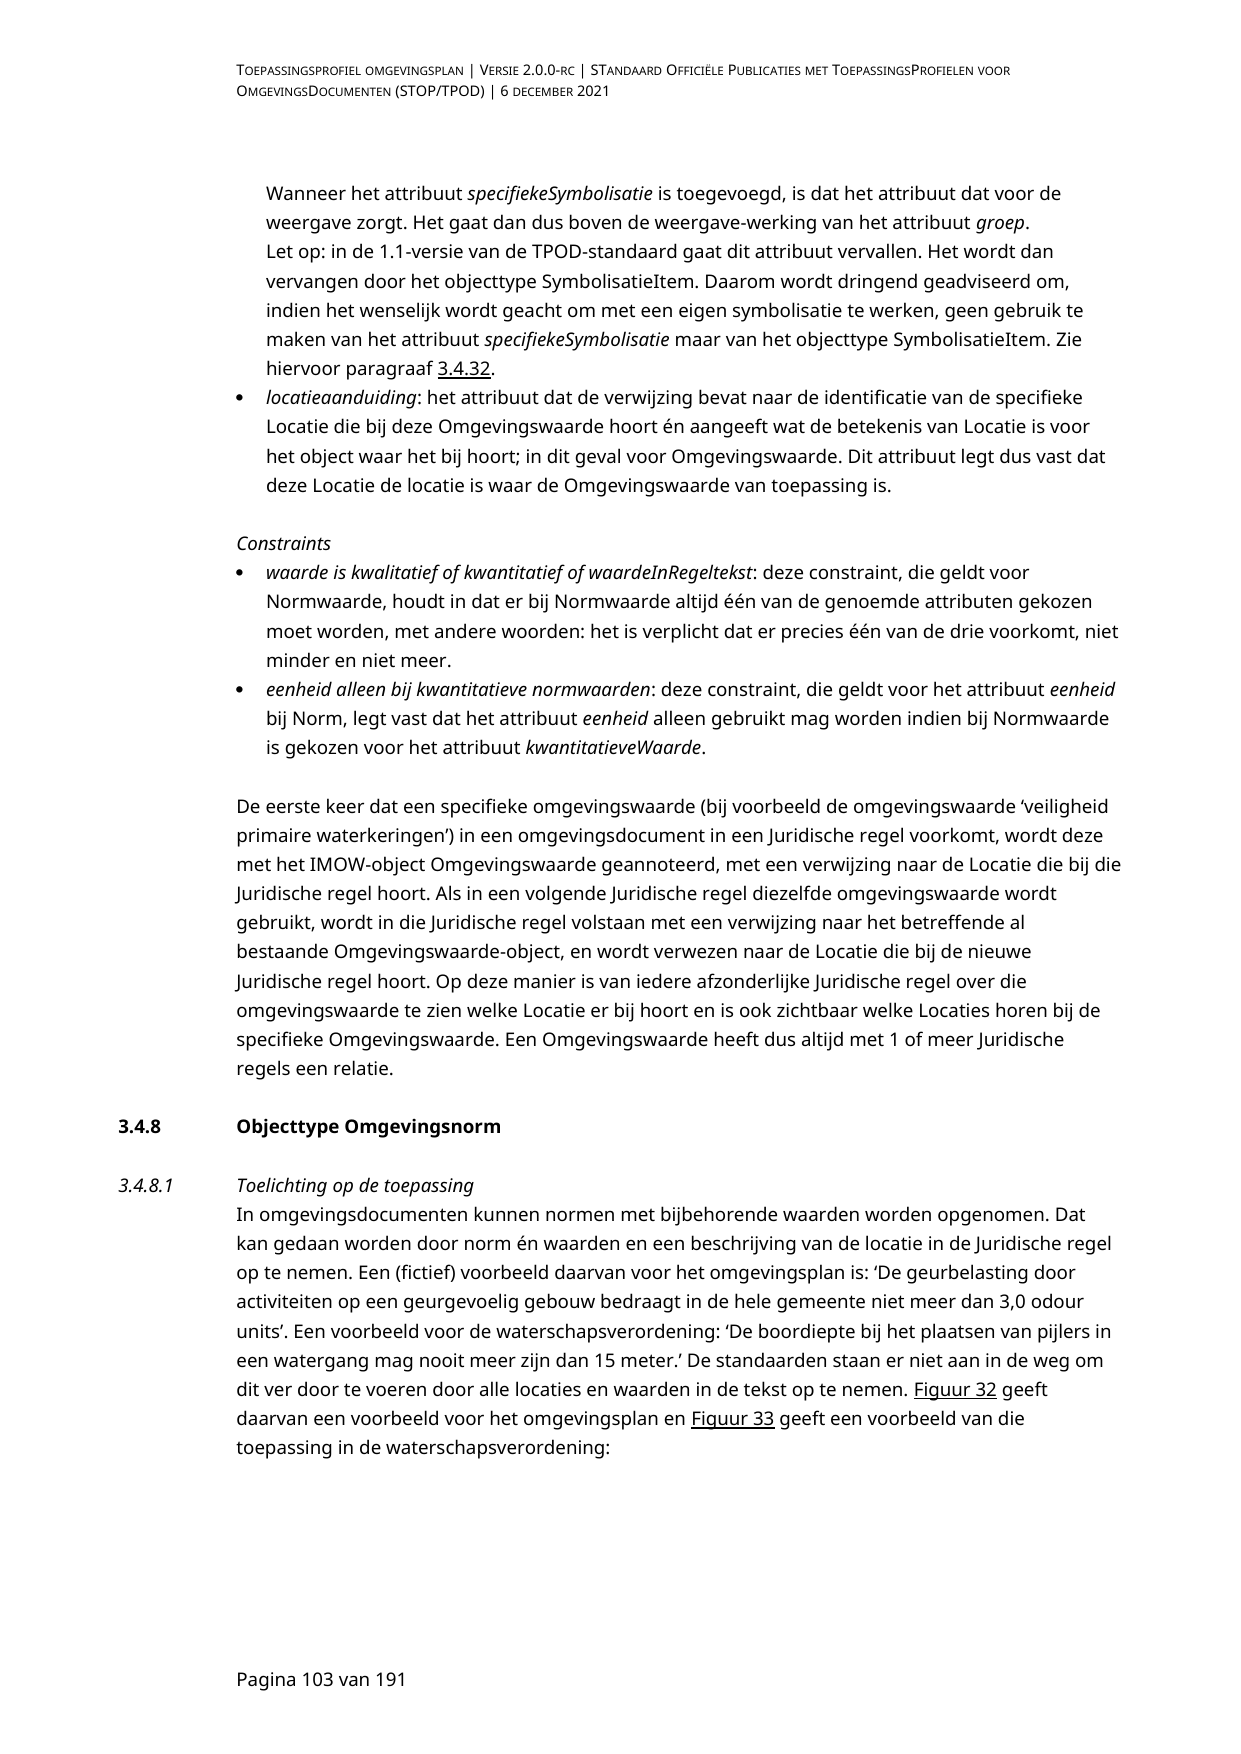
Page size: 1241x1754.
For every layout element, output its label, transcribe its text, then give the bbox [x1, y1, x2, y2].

subtitle Toelichting op de toepassing [118, 1169, 1122, 1198]
subtitle Objecttype Omgevingsnorm [118, 1111, 1122, 1140]
text eenheid alleen bij kwantitatieve normwaarden: deze constraint, die geldt voor het attribuut eenheid bij Norm, legt vast dat het attribuut eenheid alleen gebruikt mag worden indien bij Normwaarde is gekozen voor het attribuut kwantitatieveWaarde. [236, 673, 1122, 761]
text waarde is kwalitatief of kwantitatief of waardeInRegeltekst: deze constraint, die geldt voor Normwaarde, houdt in dat er bij Normwaarde altijd één van de genoemde attributen gekozen moet worden, met andere woorden: het is verplicht dat er precies één van de drie voorkomt, niet minder en niet meer. [236, 556, 1122, 673]
text In omgevingsdocumenten kunnen normen met bijbehorende waarden worden opgenomen. Dat kan gedaan worden door norm én waarden en een beschrijving van de locatie in de Juridische regel op te nemen. Een (fictief) voorbeeld daarvan voor het omgevingsplan is: ‘De geurbelasting door activiteiten op een geurgevoelig gebouw bedraagt in de hele gemeente niet meer dan 3,0 odour units’. Een voorbeeld voor de waterschapsverordening: ‘De boordiepte bij het plaatsen van pijlers in een watergang mag nooit meer zijn dan 15 meter.’ De standaarden staan er niet aan in de weg om dit ver door te voeren door alle locaties en waarden in de tekst op te nemen. Figuur 32 geeft daarvan een voorbeeld voor het omgevingsplan en Figuur 33 geeft een voorbeeld van die toepassing in de waterschapsverordening: [236, 1198, 1122, 1461]
text De eerste keer dat een specifieke omgevingswaarde (bij voorbeeld de omgevingswaarde ‘veiligheid primaire waterkeringen’) in een omgevingsdocument in een Juridische regel voorkomt, wordt deze met het IMOW-object Omgevingswaarde geannoteerd, met een verwijzing naar de Locatie die bij die Juridische regel hoort. Als in een volgende Juridische regel diezelfde omgevingswaarde wordt gebruikt, wordt in die Juridische regel volstaan met een verwijzing naar het betreffende al bestaande Omgevingswaarde-object, en wordt verwezen naar de Locatie die bij de nieuwe Juridische regel hoort. Op deze manier is van iedere afzonderlijke Juridische regel over die omgevingswaarde te zien welke Locatie er bij hoort en is ook zichtbaar welke Locaties horen bij de specifieke Omgevingswaarde. Een Omgevingswaarde heeft dus altijd met 1 of meer Juridische regels een relatie. [236, 790, 1122, 1081]
text locatieaanduiding: het attribuut dat de verwijzing bevat naar de identificatie van de specifieke Locatie die bij deze Omgevingswaarde hoort én aangeeft wat de betekenis van Locatie is voor het object waar het bij hoort; in dit geval voor Omgevingswaarde. Dit attribuut legt dus vast dat deze Locatie de locatie is waar de Omgevingswaarde van toepassing is. [236, 381, 1122, 498]
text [236, 177, 1122, 381]
text Constraints [236, 527, 1122, 556]
